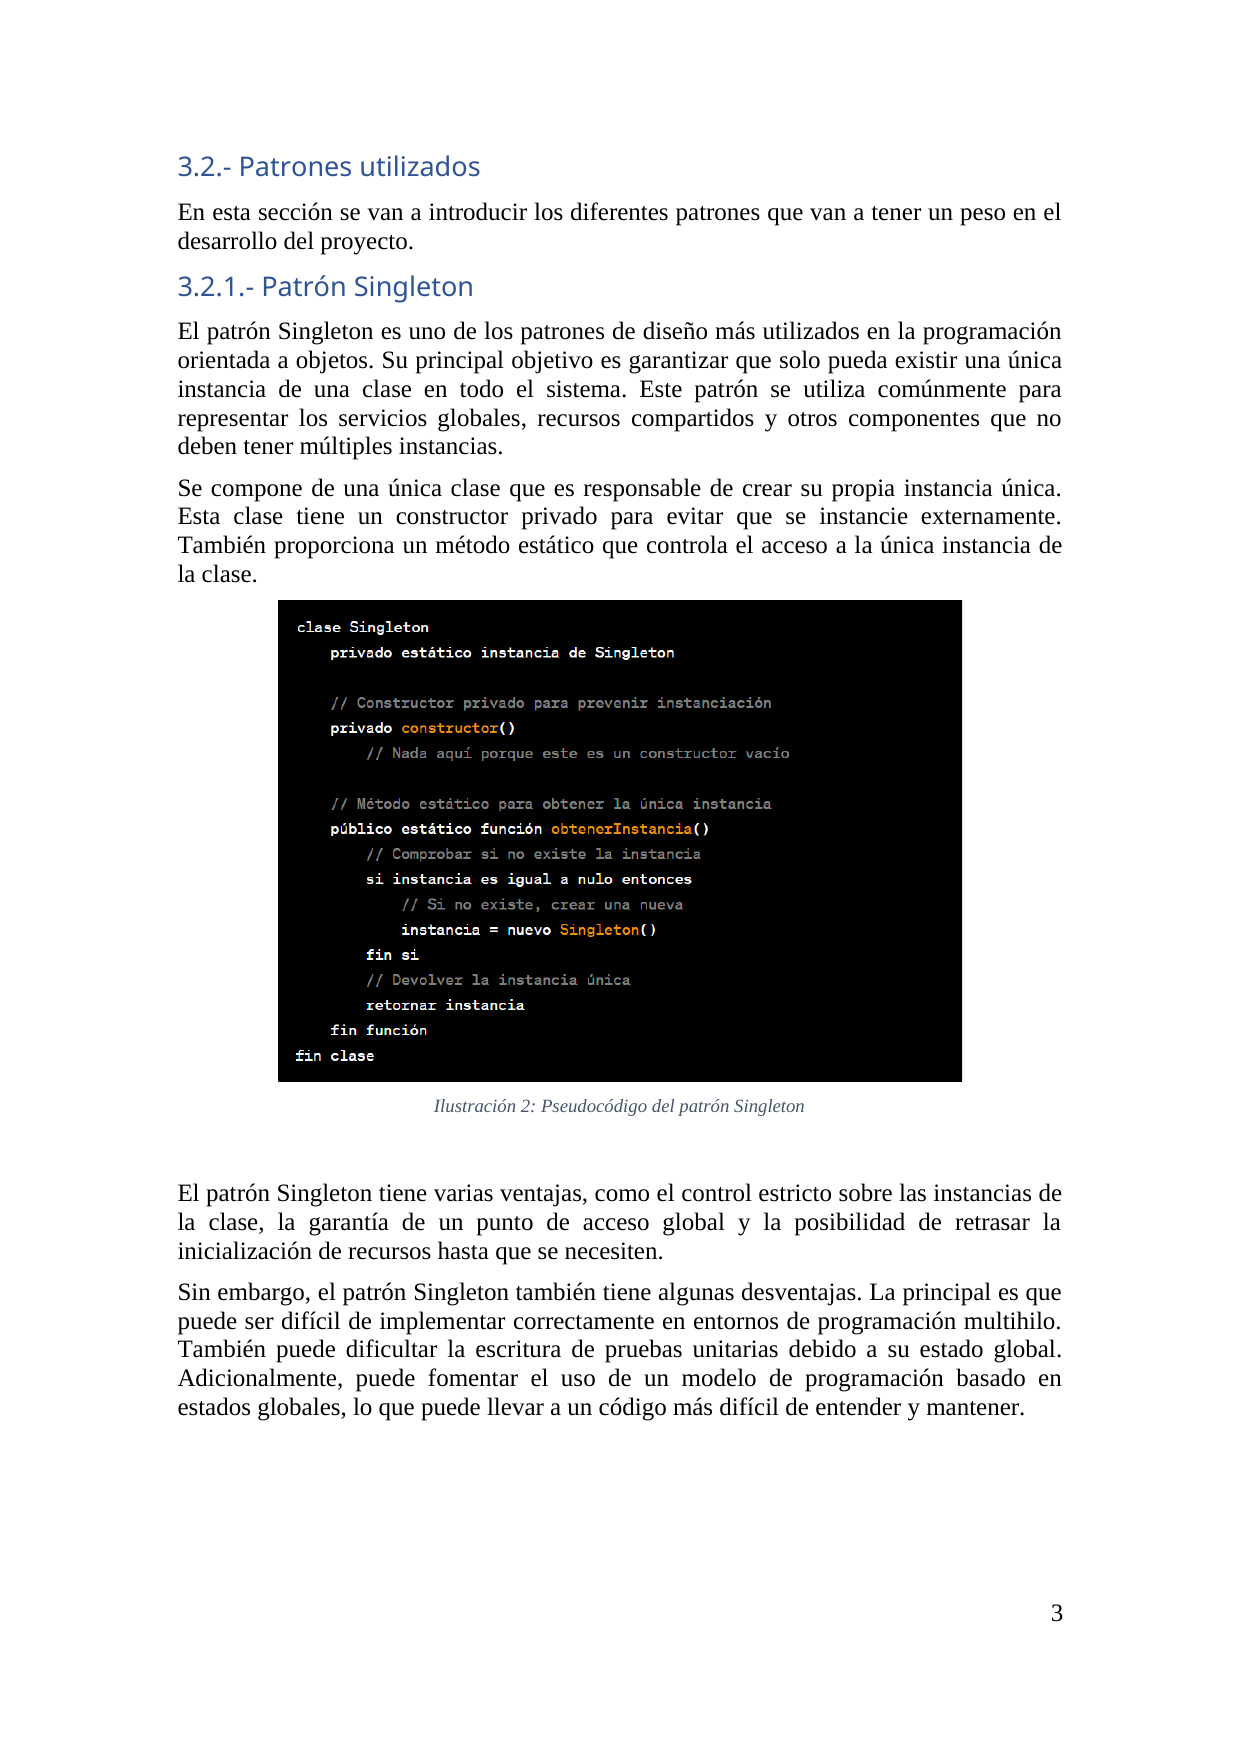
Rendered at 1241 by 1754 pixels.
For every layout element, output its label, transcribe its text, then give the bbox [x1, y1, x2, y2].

picture [278, 600, 963, 1082]
text El patrón Singleton es uno de los patrones de diseño más utilizados en la programación orientada a objetos. Su principal objetivo es garantizar que solo pueda existir una única instancia de una clase en todo el sistema. Este patrón se utiliza comúnmente para representar los servicios globales, recursos compartidos y otros componentes que no deben tener múltiples instancias. [177, 316, 1063, 460]
text En esta sección se van a introducir los diferentes patrones que van a tener un peso en el desarrollo del proyecto. [177, 197, 1063, 254]
text Se compone de una única clase que es responsable de crear su propia instancia única. Esta clase tiene un constructor privado para evitar que se instancie externamente. También proporciona un método estático que controla el acceso a la única instancia de la clase. [177, 473, 1063, 588]
subtitle 3.2.1.- Patrón Singleton [177, 267, 1063, 304]
text El patrón Singleton tiene varias ventajas, como el control estricto sobre las instancias de la clase, la garantía de un punto de acceso global y la posibilidad de retrasar la inicialización de recursos hasta que se necesiten. [177, 1178, 1063, 1264]
subtitle 3.2.- Patrones utilizados [177, 148, 1063, 184]
text Sin embargo, el patrón Singleton también tiene algunas desventajas. La principal es que puede ser difícil de implementar correctamente en entornos de programación multihilo. También puede dificultar la escritura de pruebas unitarias debido a su estado global. Adicionalmente, puede fomentar el uso de un modelo de programación basado en estados globales, lo que puede llevar a un código más difícil de entender y mantener. [177, 1277, 1063, 1421]
